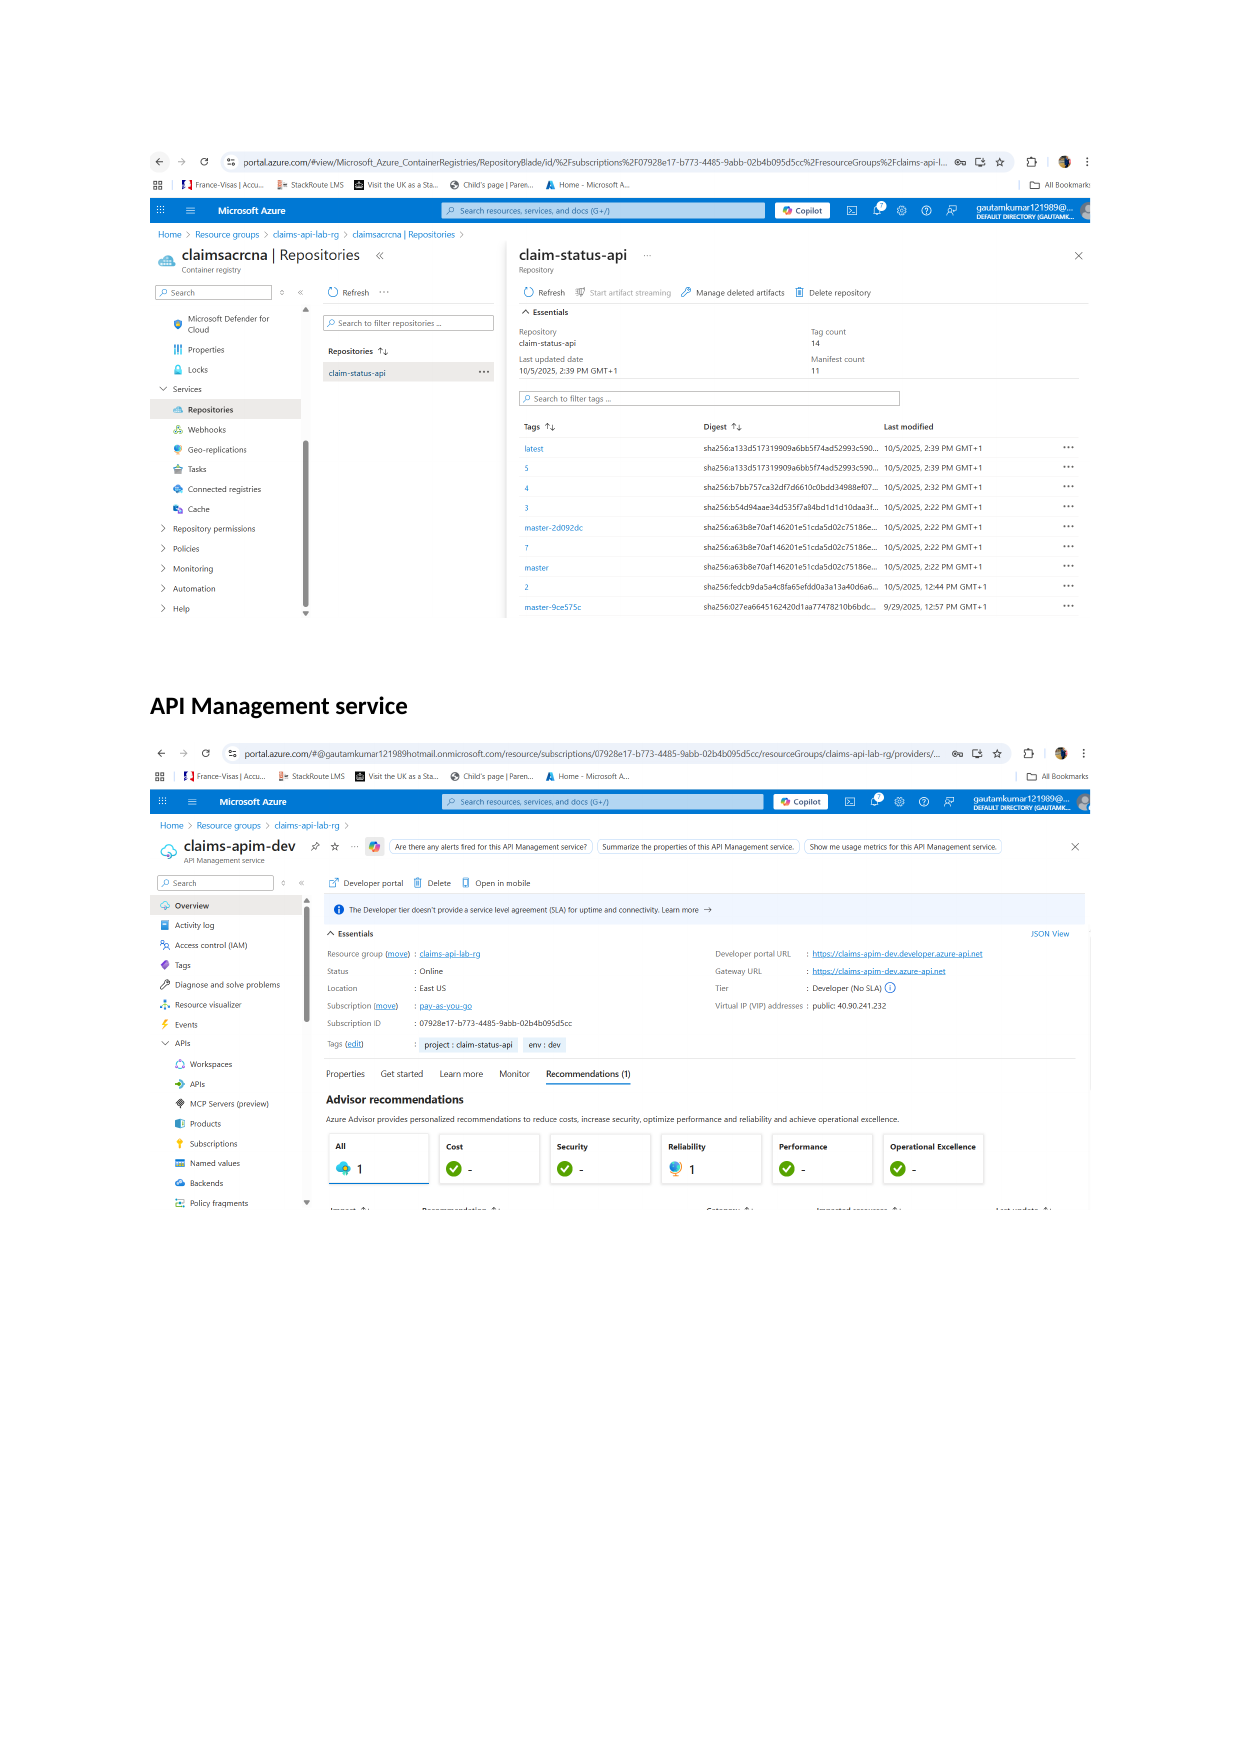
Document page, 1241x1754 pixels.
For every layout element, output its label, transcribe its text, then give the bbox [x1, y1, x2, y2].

text API Management service [150, 690, 1090, 721]
picture [150, 742, 1091, 1210]
picture [150, 150, 1091, 618]
